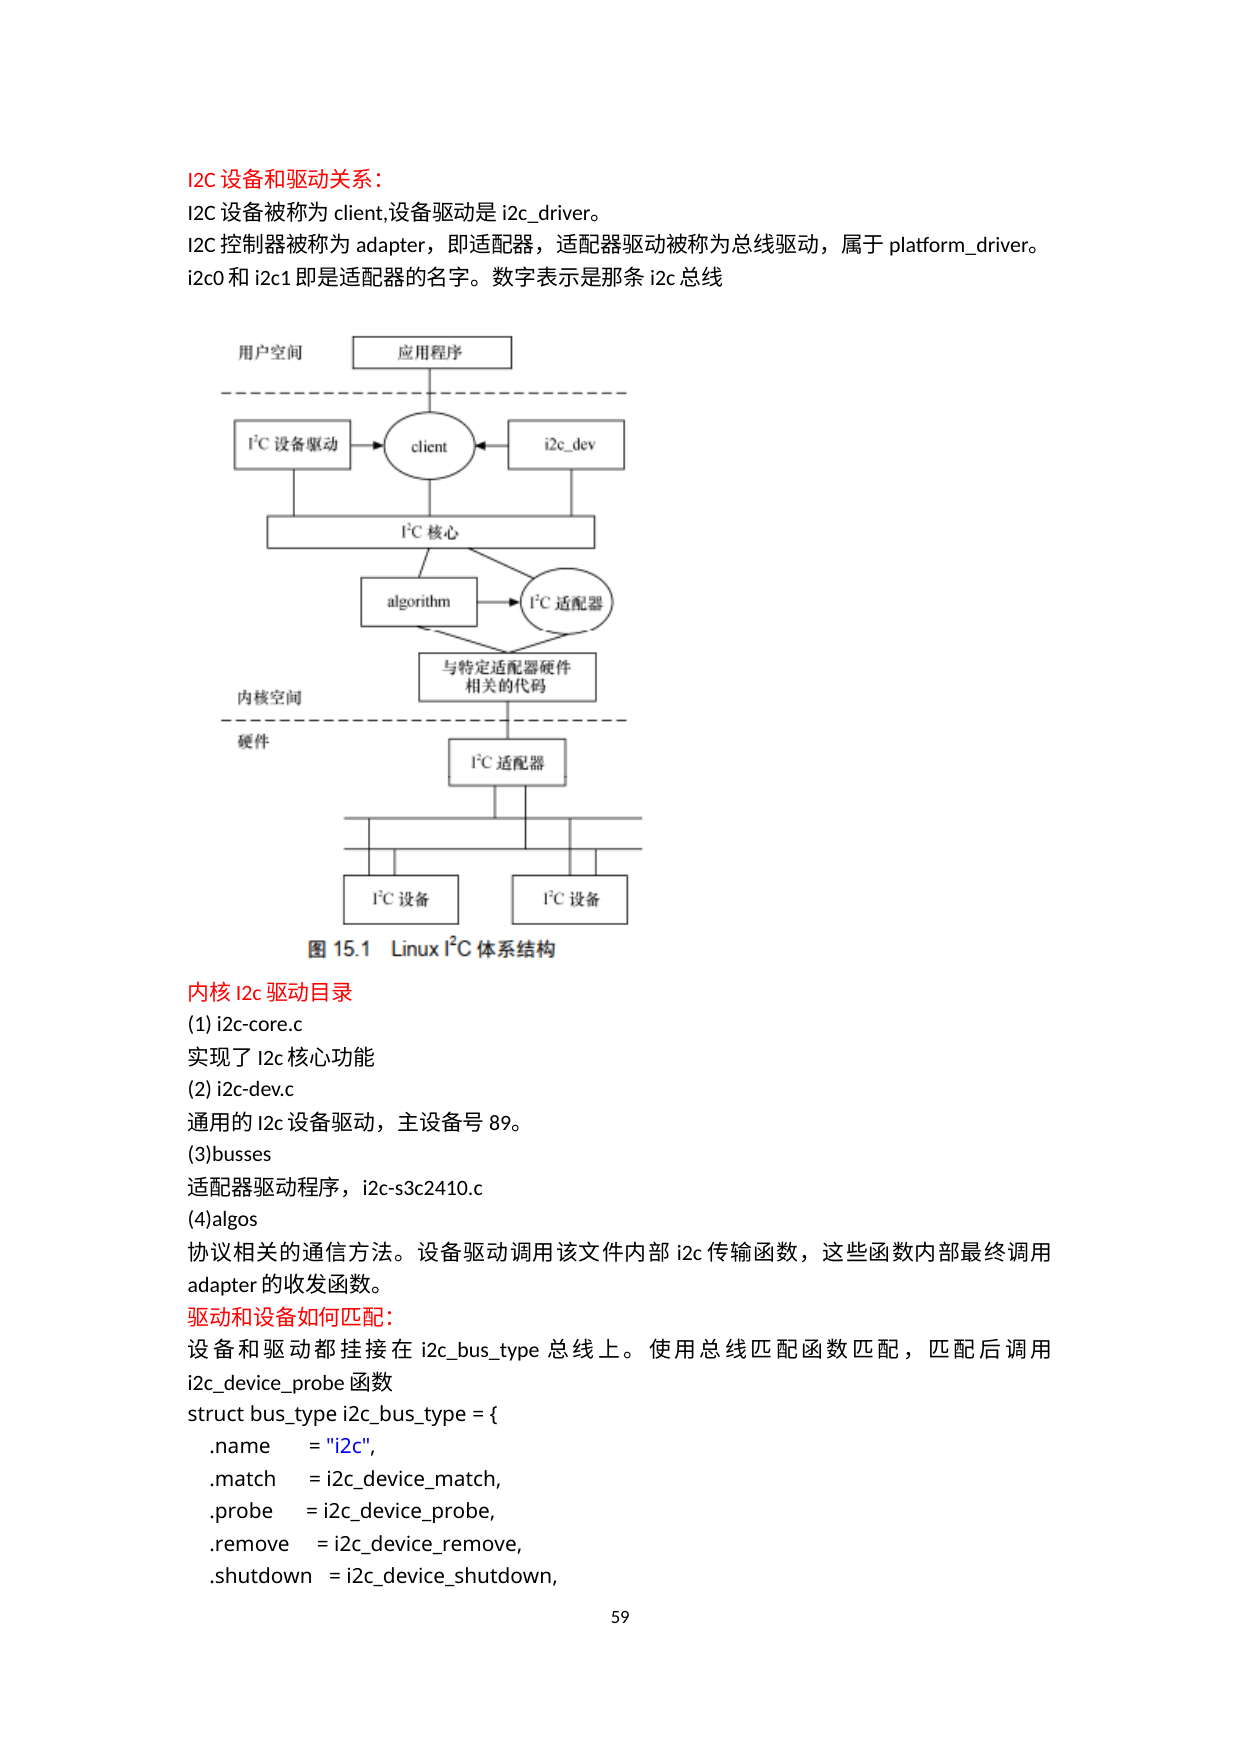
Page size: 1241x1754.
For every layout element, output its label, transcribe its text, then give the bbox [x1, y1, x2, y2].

text (4)algos [187, 1202, 1053, 1234]
text 协议相关的通信方法。设备驱动调用该文件内部i2c传输函数，这些函数内部最终调用adapter的收发函数。 [187, 1234, 1053, 1299]
text struct bus_type i2c_bus_type = { [187, 1397, 1053, 1429]
text (1) i2c-core.c [187, 1007, 1053, 1039]
picture [187, 327, 644, 972]
text (3)busses [187, 1137, 1053, 1169]
text 适配器驱动程序，i2c-s3c2410.c [187, 1169, 1053, 1202]
text I2C设备被称为client,设备驱动是i2c_driver。 [187, 194, 1053, 227]
text i2c0和i2c1即是适配器的名字。数字表示是那条i2c总线 [187, 259, 1053, 292]
text .shutdown = i2c_device_shutdown, [187, 1559, 1053, 1592]
text 驱动和设备如何匹配： [187, 1299, 1053, 1332]
text I2C控制器被称为adapter，即适配器，适配器驱动被称为总线驱动，属于platform_driver。 [187, 227, 1053, 259]
text .probe = i2c_device_probe, [187, 1494, 1053, 1527]
text .match = i2c_device_match, [187, 1462, 1053, 1494]
text 内核I2c驱动目录 [187, 974, 1053, 1007]
text 实现了I2c核心功能 [187, 1039, 1053, 1072]
text 通用的I2c设备驱动，主设备号89。 [187, 1104, 1053, 1137]
text 设备和驱动都挂接在i2c_bus_type总线上。使用总线匹配函数匹配，匹配后调用i2c_device_probe函数 [187, 1332, 1053, 1397]
text .remove = i2c_device_remove, [187, 1527, 1053, 1559]
text (2) i2c-dev.c [187, 1072, 1053, 1104]
text I2C设备和驱动关系： [187, 162, 1053, 194]
text .name = "i2c", [187, 1429, 1053, 1462]
